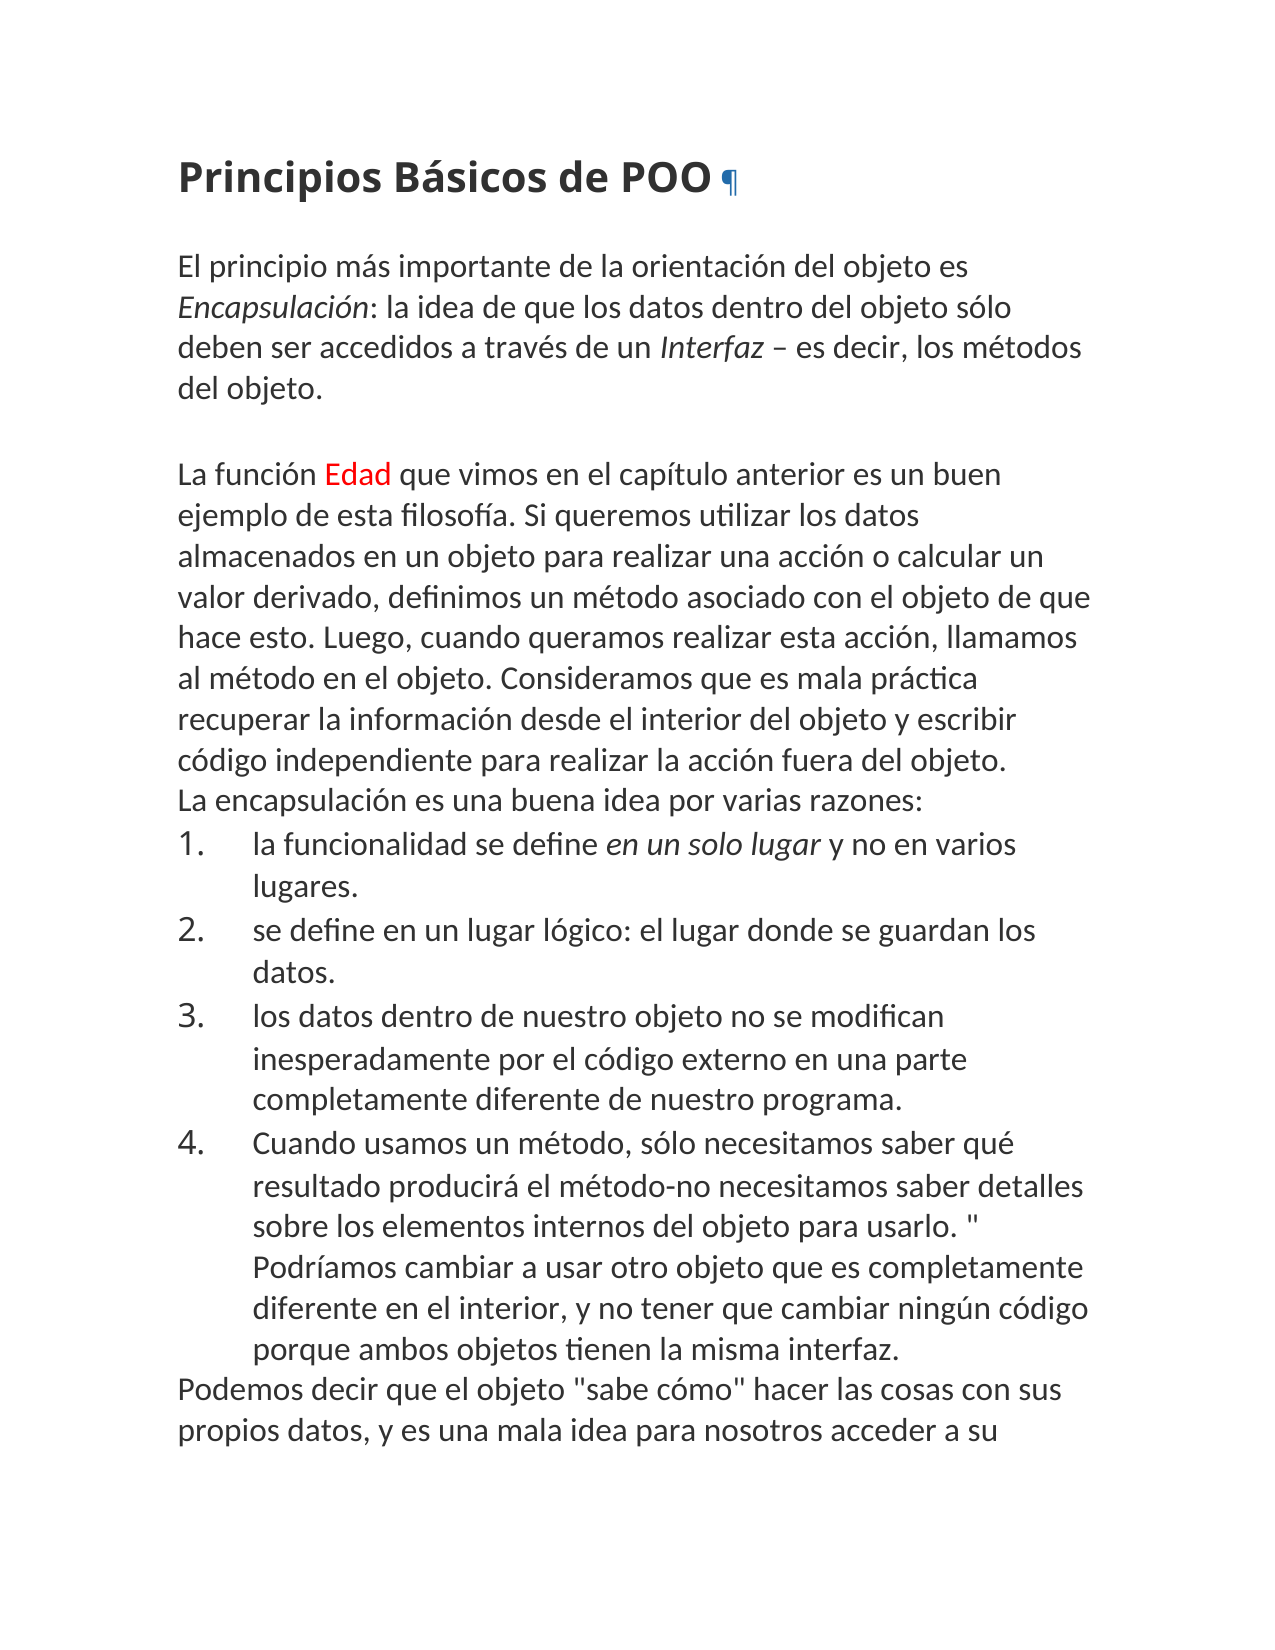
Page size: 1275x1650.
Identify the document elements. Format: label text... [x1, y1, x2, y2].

text El principio más importante de la orientación del objeto es Encapsulación: la idea de que los datos dentro del objeto sólo deben ser accedidos a través de un Interfaz – es decir, los métodos del objeto. [177, 245, 1098, 408]
list Cuando usamos un método, sólo necesitamos saber qué resultado producirá el método-no necesitamos saber detalles sobre los elementos internos del objeto para usarlo. " Podríamos cambiar a usar otro objeto que es completamente diferente en el interior, y no tener que cambiar ningún código porque ambos objetos tienen la misma interfaz. [177, 1119, 1098, 1368]
list los datos dentro de nuestro objeto no se modifican inesperadamente por el código externo en una parte completamente diferente de nuestro programa. [177, 992, 1098, 1119]
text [177, 1368, 1098, 1450]
text La función Edad que vimos en el capítulo anterior es un buen ejemplo de esta filosofía. Si queremos utilizar los datos almacenados en un objeto para realizar una acción o calcular un valor derivado, definimos un método asociado con el objeto de que hace esto. Luego, cuando queramos realizar esta acción, llamamos al método en el objeto. Consideramos que es mala práctica recuperar la información desde el interior del objeto y escribir código independiente para realizar la acción fuera del objeto. [177, 453, 1098, 779]
list la funcionalidad se define en un solo lugar y no en varios lugares. [177, 820, 1098, 906]
text La encapsulación es una buena idea por varias razones: [177, 779, 1098, 820]
text Principios Básicos de POO ¶ [177, 148, 1098, 204]
list se define en un lugar lógico: el lugar donde se guardan los datos. [177, 906, 1098, 992]
